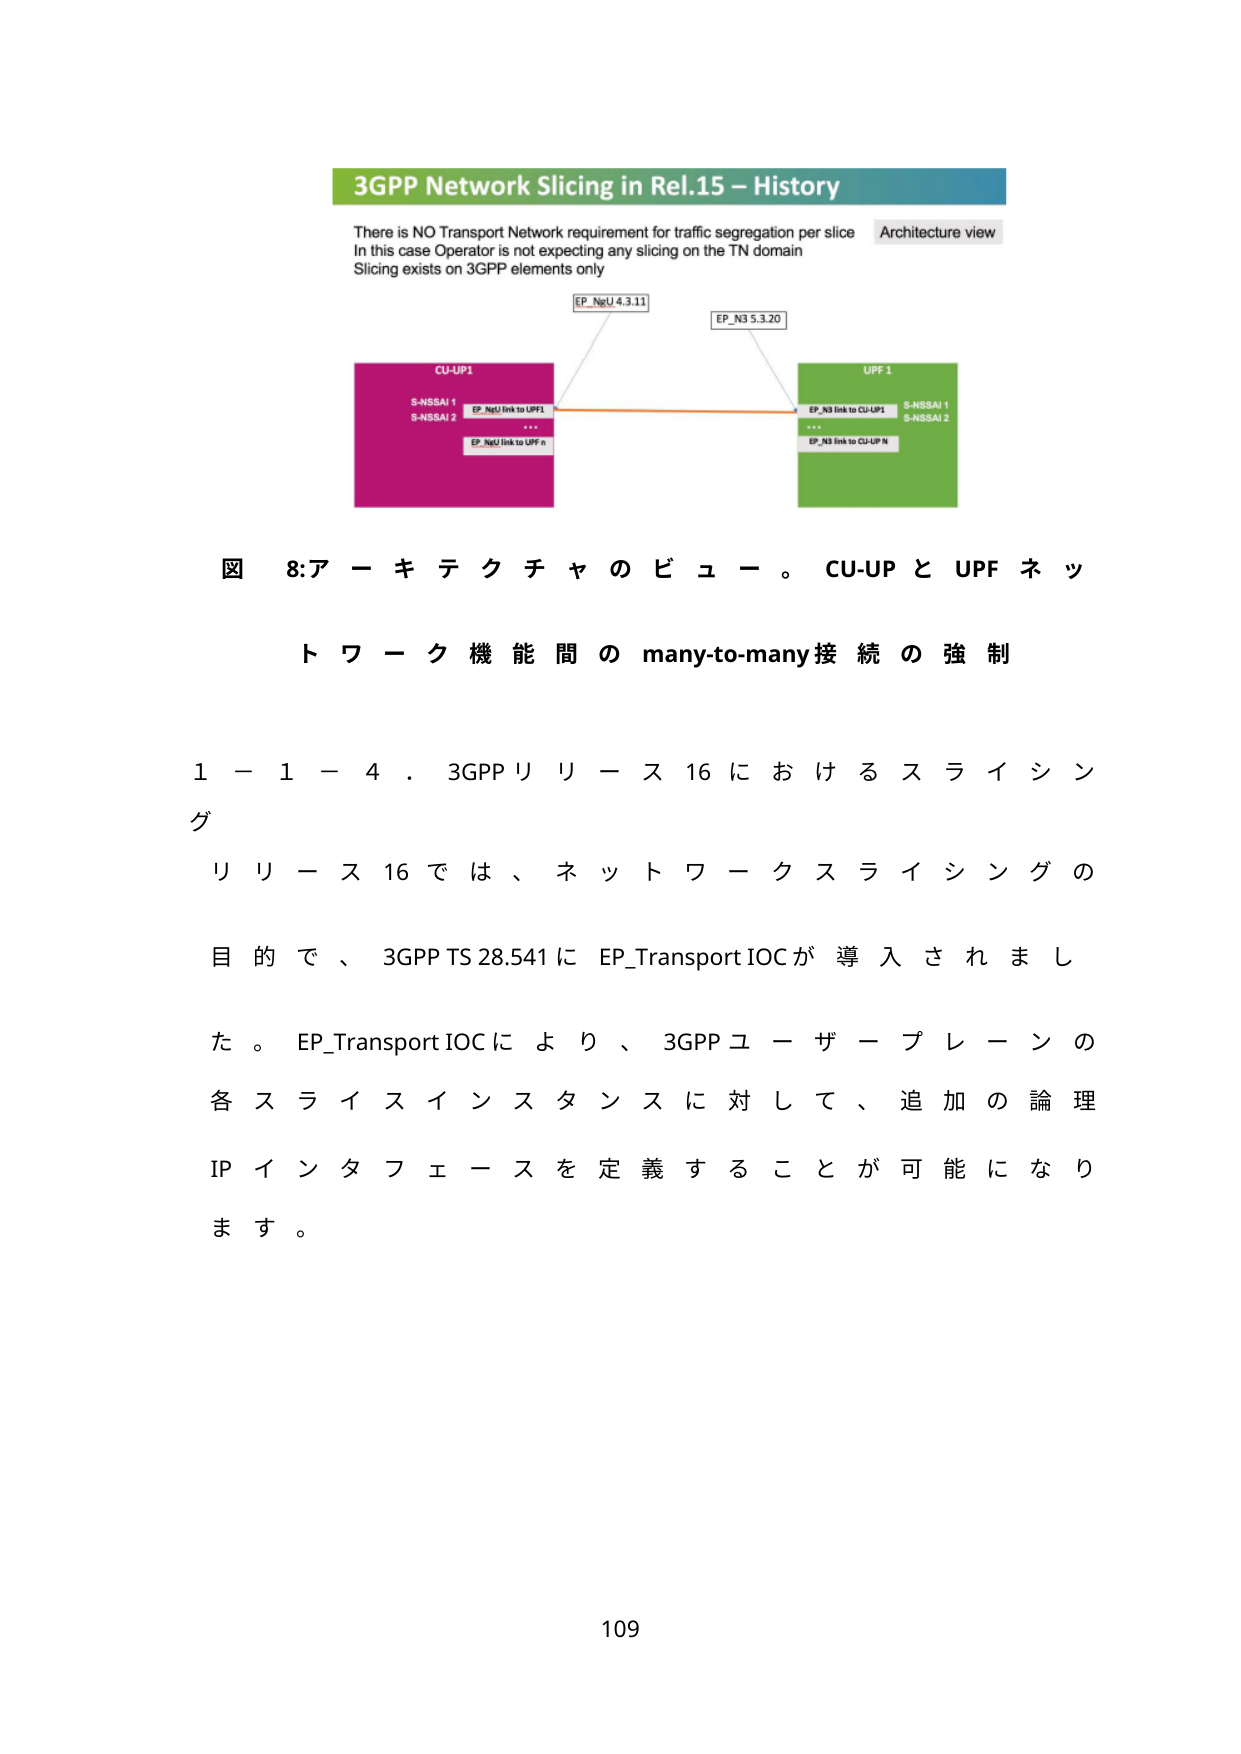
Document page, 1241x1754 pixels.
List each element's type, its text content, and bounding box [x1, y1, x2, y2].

picture [210, 162, 1134, 518]
text 図 8:アーキテクチャのビュー。CU-UPとUPFネットワーク機能間のmany-to-many接続の強制 [198, 535, 1116, 686]
text １－１－４．3GPPリリース16におけるスライシング [168, 737, 1116, 837]
text リリース16では、ネットワークスライシングの目的で、3GPP TS 28.541にEP_Transport IOCが導入されました。EP_Transport IOCにより、3GPPユーザープレーンの各スライスインスタンスに対して、追加の論理IPインタフェースを定義することが可能になります。 [198, 837, 1116, 1243]
